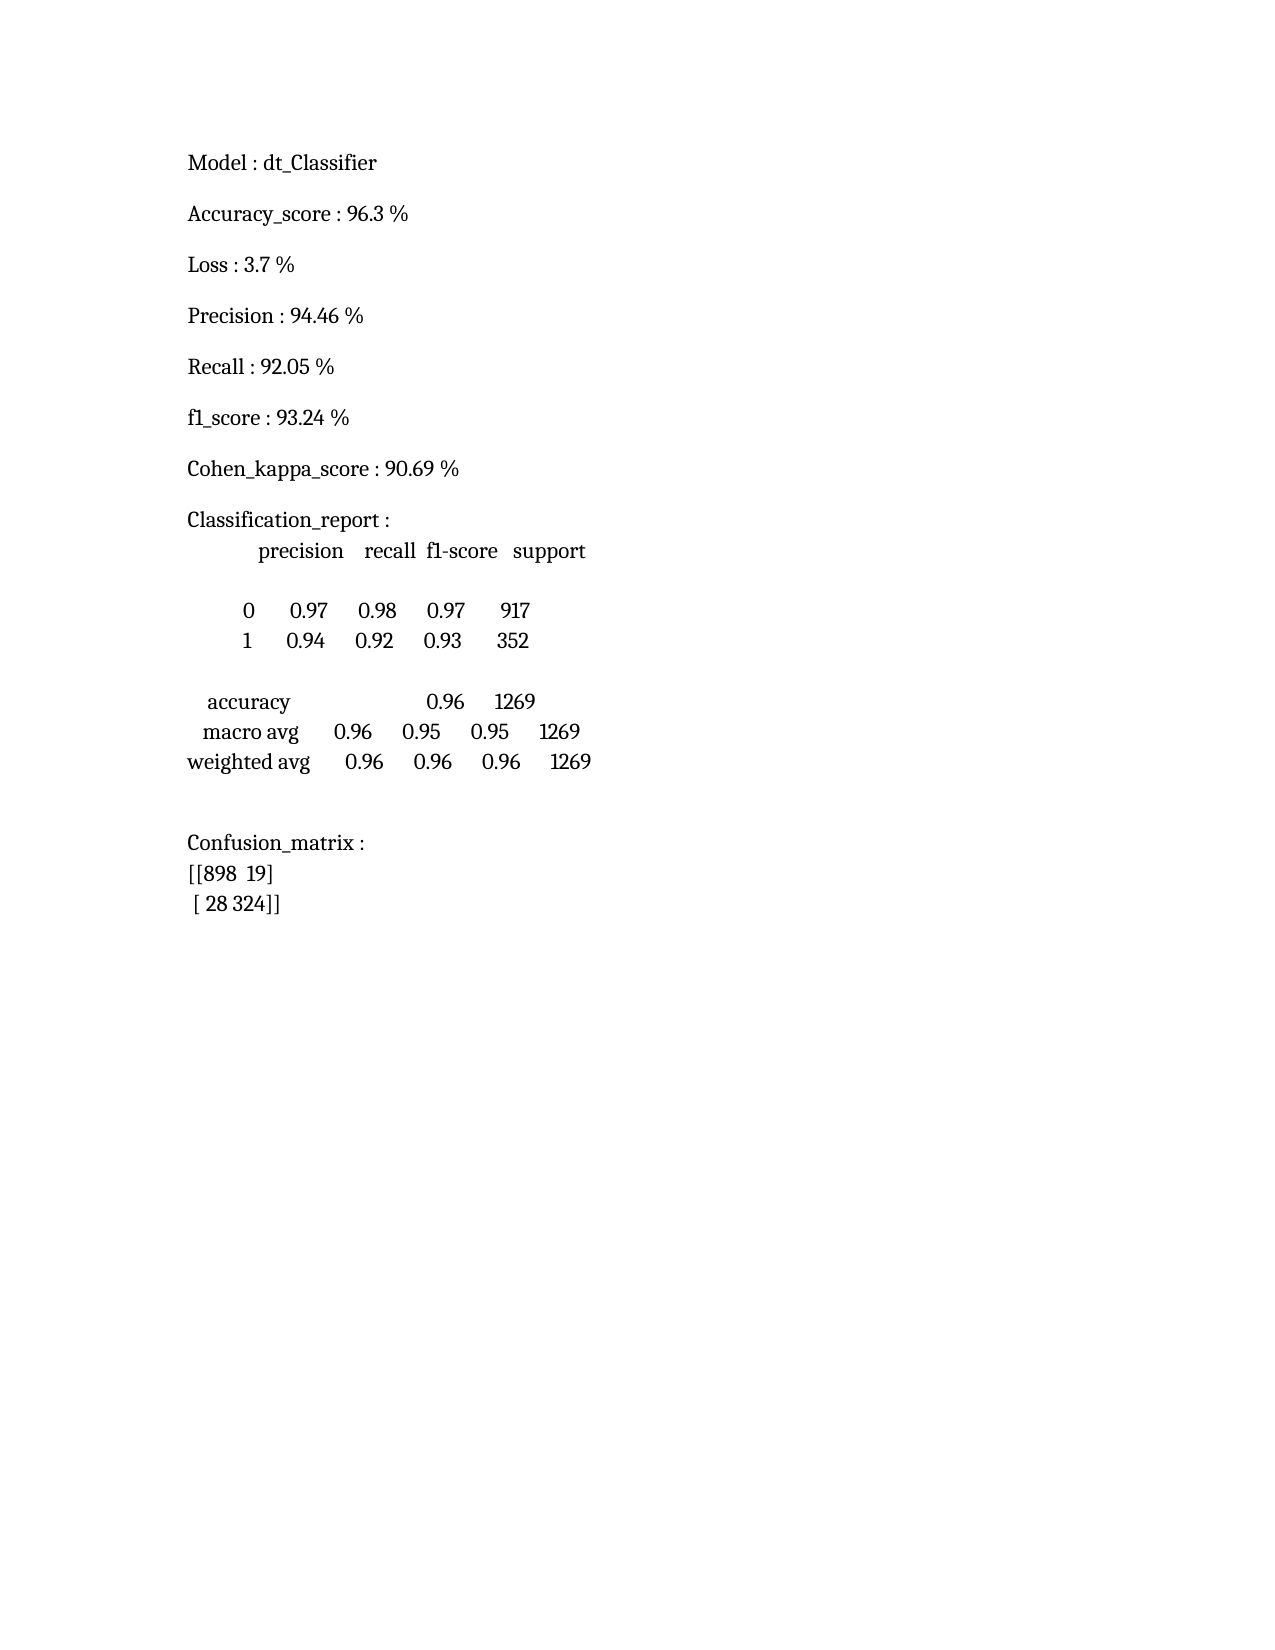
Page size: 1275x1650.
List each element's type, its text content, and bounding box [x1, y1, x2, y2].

text Cohen_kappa_score : 90.69 % [187, 456, 1087, 483]
text Confusion_matrix : [[898 19] [ 28 324]] [187, 830, 1087, 917]
text Model : dt_Classifier [187, 150, 1087, 176]
text Loss : 3.7 % [187, 252, 1087, 278]
text Accuracy_score : 96.3 % [187, 201, 1087, 227]
text Recall : 92.05 % [187, 354, 1087, 381]
text Precision : 94.46 % [187, 303, 1087, 329]
text f1_score : 93.24 % [187, 405, 1087, 432]
text Classification_report : precision recall f1-score support 0 0.97 0.98 0.97 917 1 0.94 0.92 0.93 352 accuracy 0.96 1269 macro avg 0.96 0.95 0.95 1269 weighted avg 0.96 0.96 0.96 1269 [187, 507, 1087, 806]
